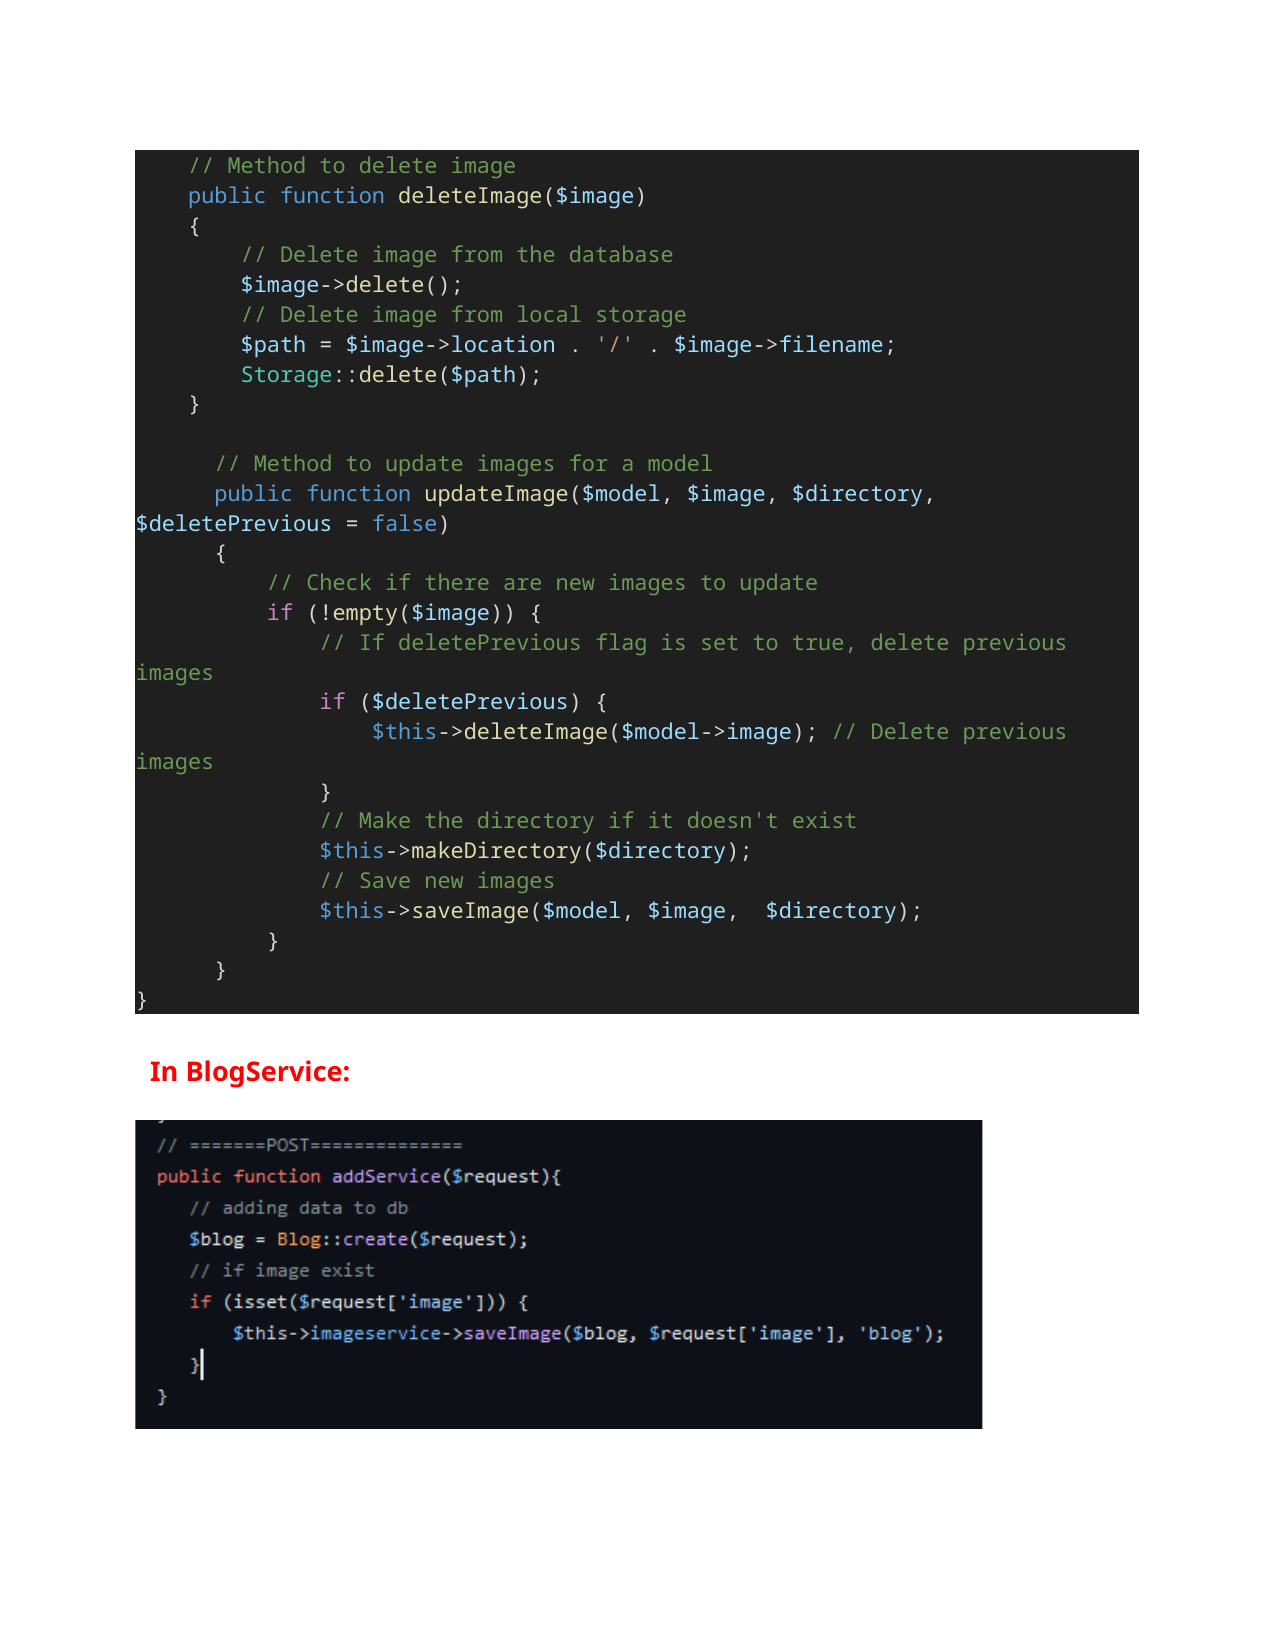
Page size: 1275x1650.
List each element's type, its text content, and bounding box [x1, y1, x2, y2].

text // Method to delete image [135, 150, 1139, 180]
text } [135, 954, 1139, 984]
text // Make the directory if it doesn't exist [135, 805, 1139, 835]
text $this->saveImage($model, $image, $directory); [135, 895, 1139, 924]
text } [135, 924, 1139, 954]
text // Delete image from local storage [135, 299, 1139, 329]
text // Method to update images for a model [135, 448, 1139, 478]
text Storage::delete($path); [135, 358, 1139, 388]
text if ($deletePrevious) { [135, 686, 1139, 716]
text // Check if there are new images to update [135, 567, 1139, 597]
text public function deleteImage($image) [135, 180, 1139, 209]
text $this->deleteImage($model->image); // Delete previous images [135, 716, 1139, 776]
text // Save new images [135, 865, 1139, 895]
picture [135, 1120, 983, 1429]
text $path = $image->location . '/' . $image->filename; [135, 329, 1139, 358]
text } [135, 776, 1139, 805]
text { [135, 537, 1139, 567]
text public function updateImage($model, $image, $directory, $deletePrevious = false) [135, 478, 1139, 537]
text } [135, 984, 1139, 1014]
text $image->delete(); [135, 269, 1139, 299]
subtitle In BlogService: [150, 1053, 1139, 1089]
text if (!empty($image)) { [135, 597, 1139, 627]
text // If deletePrevious flag is set to true, delete previous images [135, 627, 1139, 686]
text } [135, 388, 1139, 418]
text $this->makeDirectory($directory); [135, 835, 1139, 865]
text { [135, 209, 1139, 239]
text // Delete image from the database [135, 239, 1139, 269]
